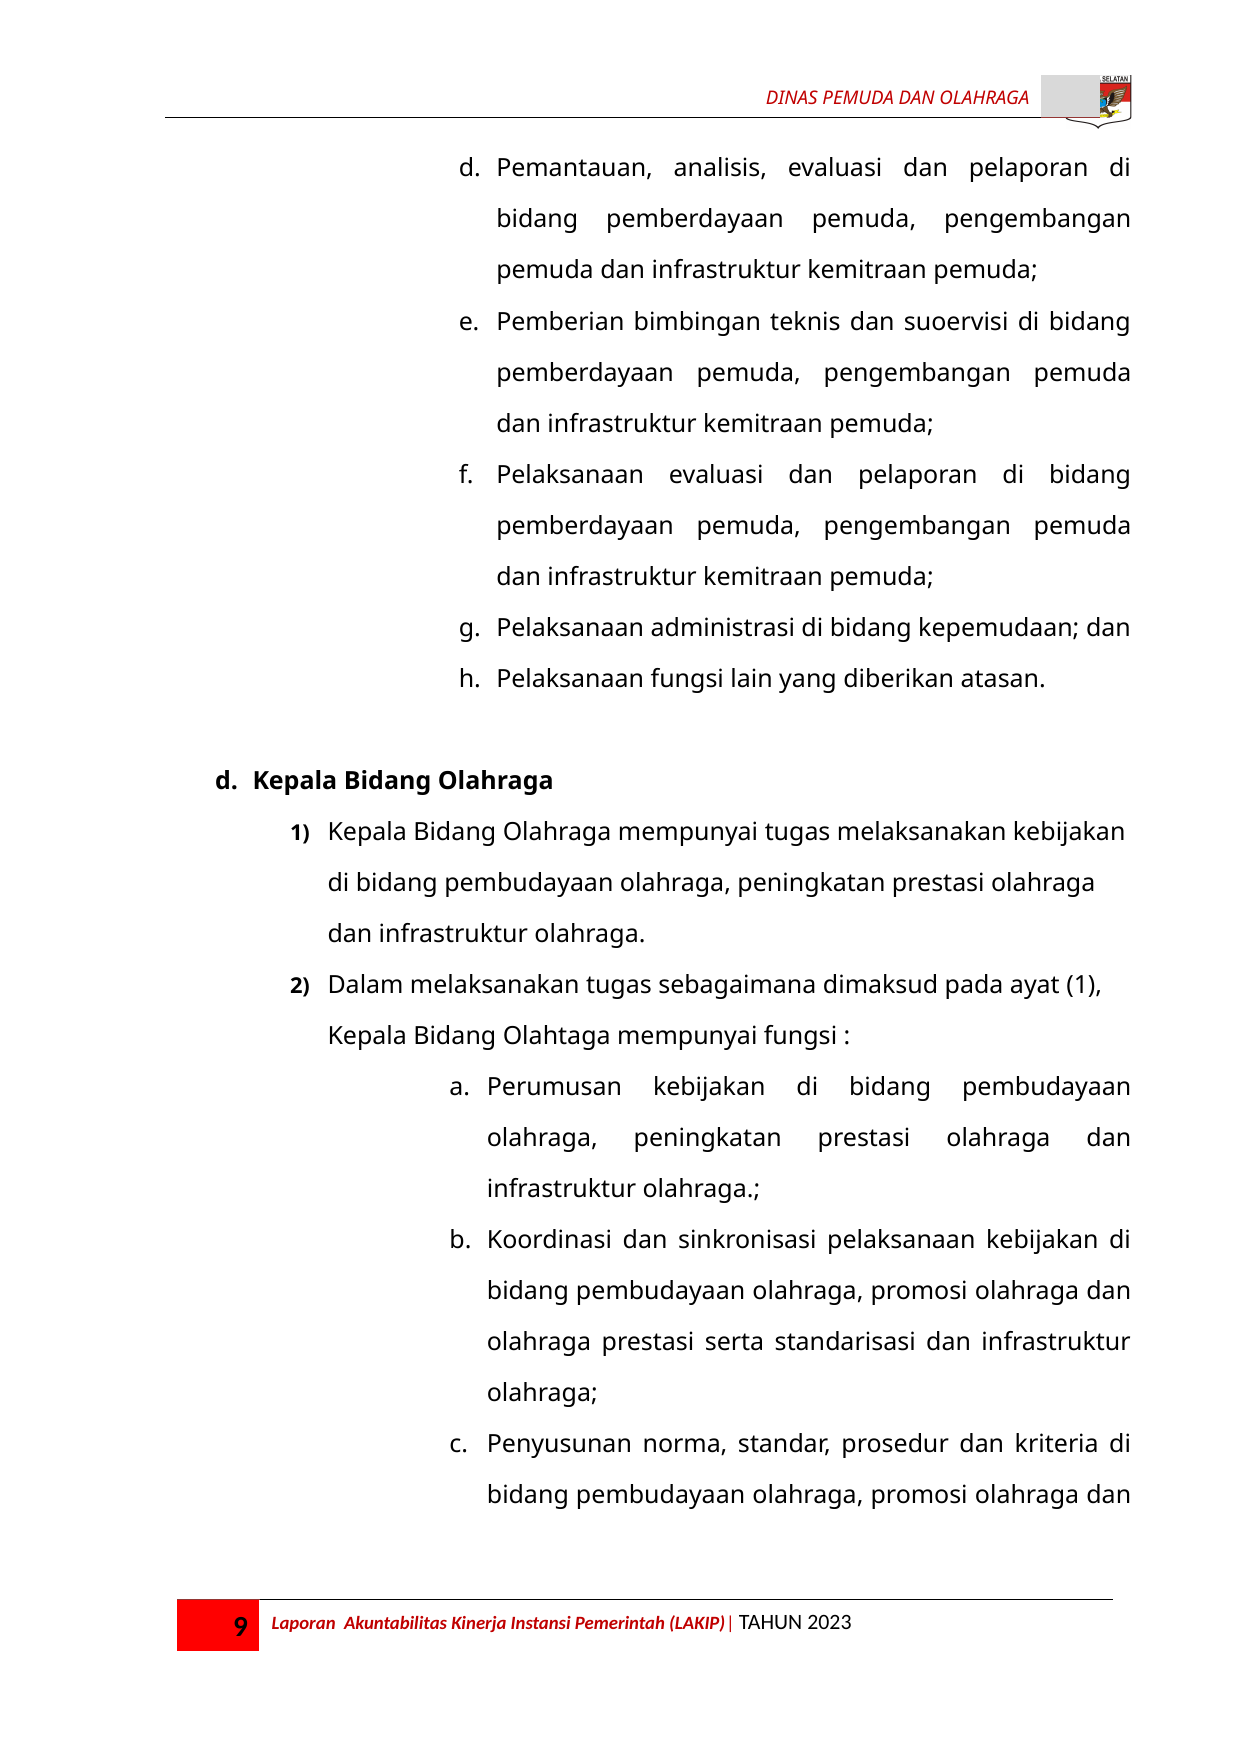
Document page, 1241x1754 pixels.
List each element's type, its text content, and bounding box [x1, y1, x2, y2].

picture [1065, 75, 1132, 129]
list Pelaksanaan evaluasi dan pelaporan di bidang pemberdayaan pemuda, pengembangan pemuda dan infrastruktur kemitraan pemuda; [458, 456, 1132, 592]
list Perumusan kebijakan di bidang pembudayaan olahraga, peningkatan prestasi olahraga dan infrastruktur olahraga.; [449, 1069, 1132, 1205]
list Kepala Bidang Olahraga [215, 762, 1132, 797]
list Pelaksanaan administrasi di bidang kepemudaan; dan [458, 609, 1132, 643]
list Pelaksanaan fungsi lain yang diberikan atasan. [458, 660, 1132, 694]
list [449, 1426, 1132, 1511]
list Pemberian bimbingan teknis dan suoervisi di bidang pemberdayaan pemuda, pengembangan pemuda dan infrastruktur kemitraan pemuda; [458, 303, 1132, 439]
list Koordinasi dan sinkronisasi pelaksanaan kebijakan di bidang pembudayaan olahraga, promosi olahraga dan olahraga prestasi serta standarisasi dan infrastruktur olahraga; [449, 1222, 1132, 1409]
list Kepala Bidang Olahraga mempunyai tugas melaksanakan kebijakan di bidang pembudayaan olahraga, peningkatan prestasi olahraga dan infrastruktur olahraga. [290, 813, 1132, 950]
list Pemantauan, analisis, evaluasi dan pelaporan di bidang pemberdayaan pemuda, pengembangan pemuda dan infrastruktur kemitraan pemuda; [458, 150, 1132, 286]
list Dalam melaksanakan tugas sebagaimana dimaksud pada ayat (1), Kepala Bidang Olahtaga mempunyai fungsi : [290, 967, 1132, 1052]
